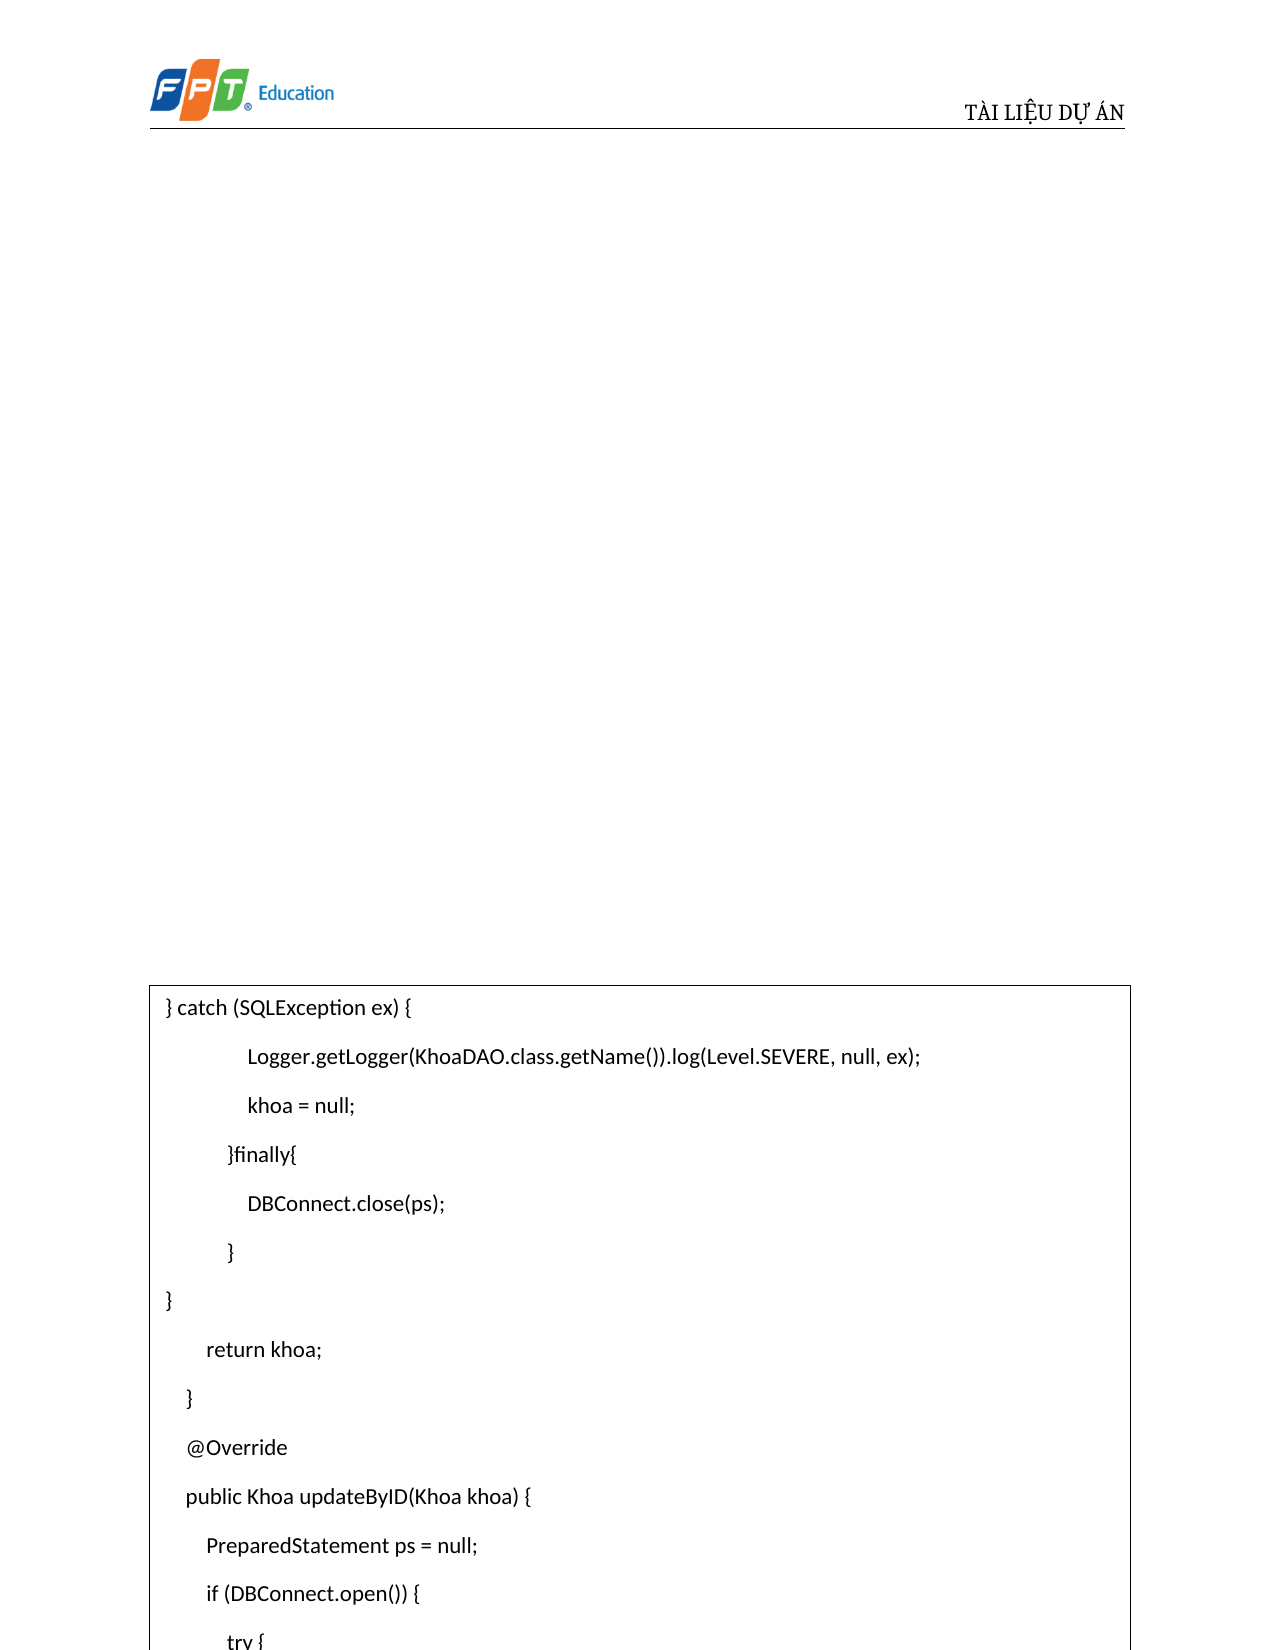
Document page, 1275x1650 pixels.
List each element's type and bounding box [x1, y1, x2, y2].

picture [150, 59, 336, 121]
